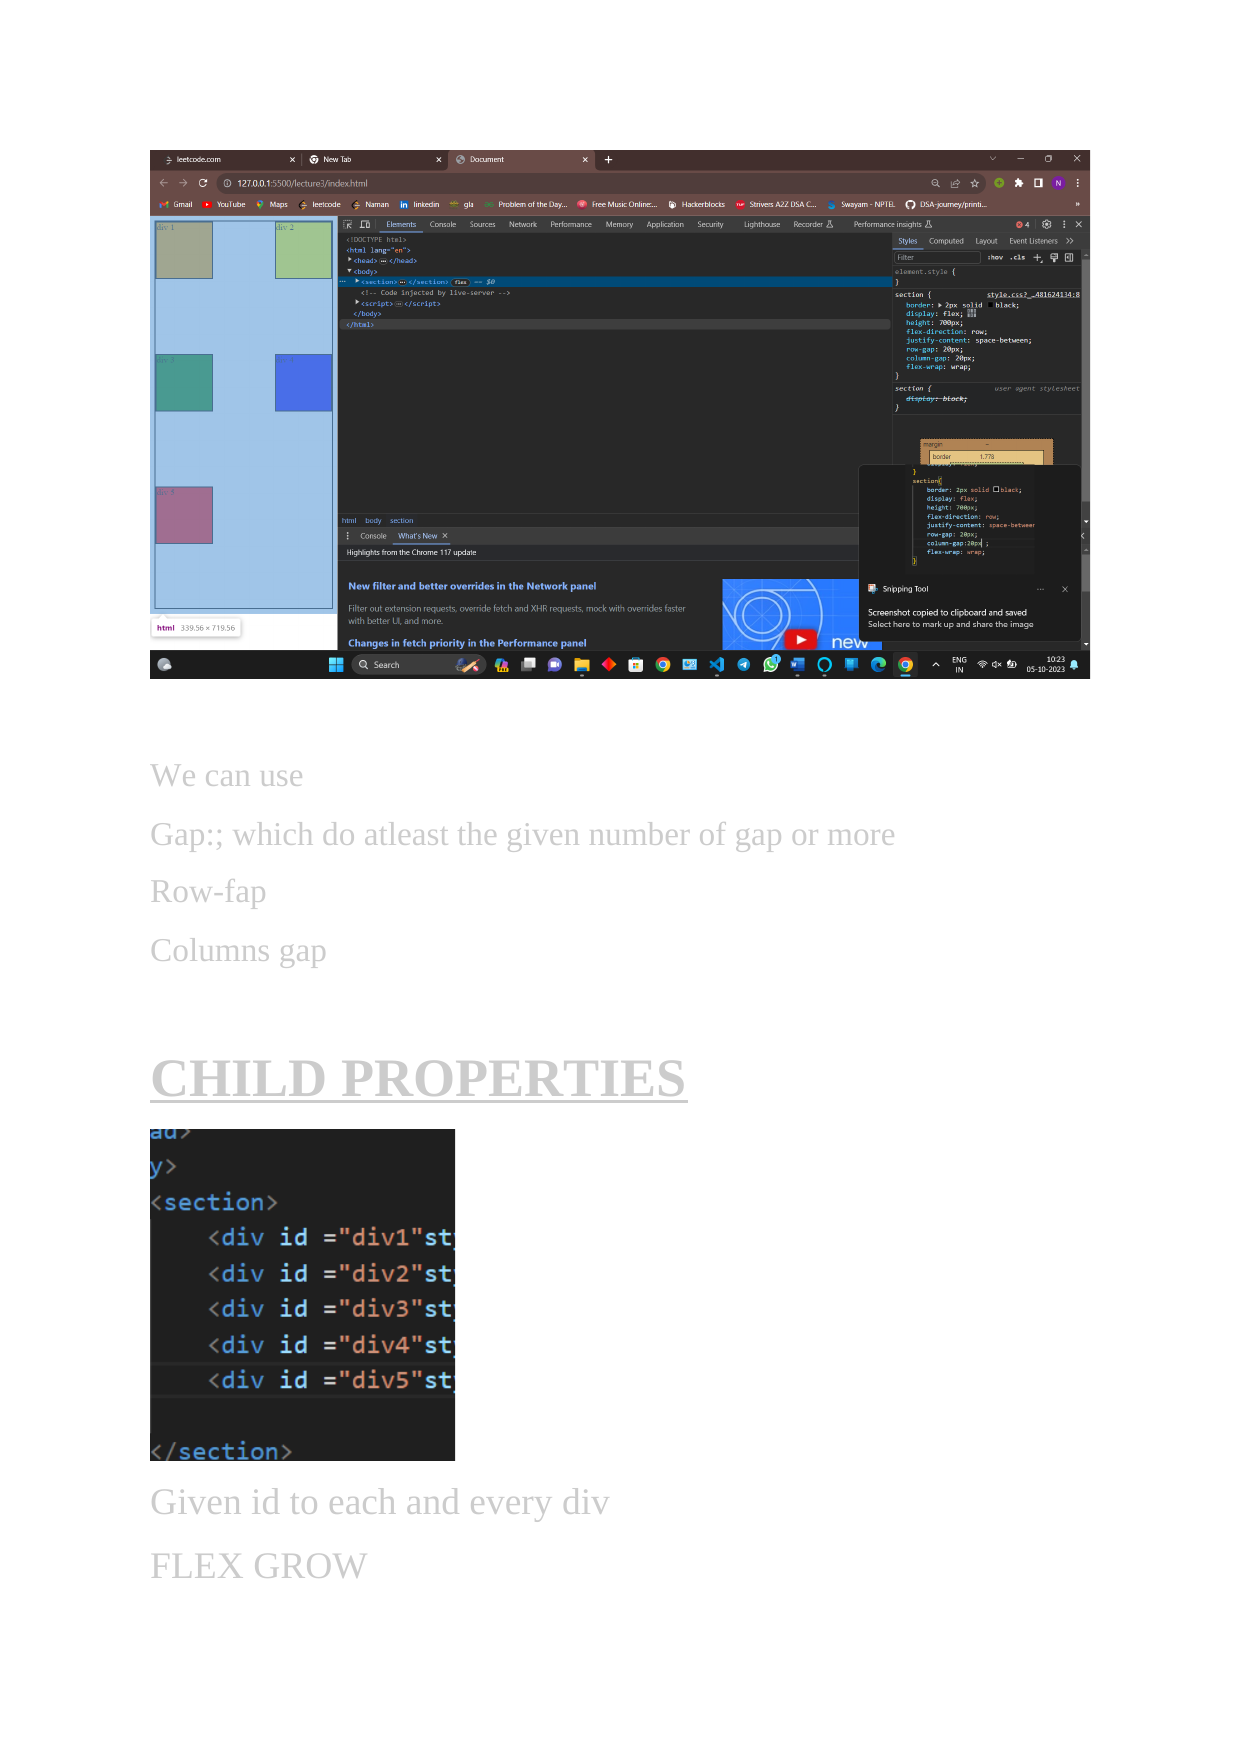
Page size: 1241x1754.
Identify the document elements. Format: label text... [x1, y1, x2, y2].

text Row-fap [150, 872, 1090, 910]
text We can use [150, 756, 1090, 794]
text Given id to each and every div [150, 1480, 1090, 1523]
text Columns gap [150, 930, 1090, 968]
text FLEX GROW [150, 1543, 1090, 1586]
text CHILD PROPERTIES [150, 1046, 1090, 1108]
text Gap:; which do atleast the given number of gap or more [150, 814, 1090, 852]
picture [150, 150, 1091, 679]
picture [150, 1129, 456, 1461]
